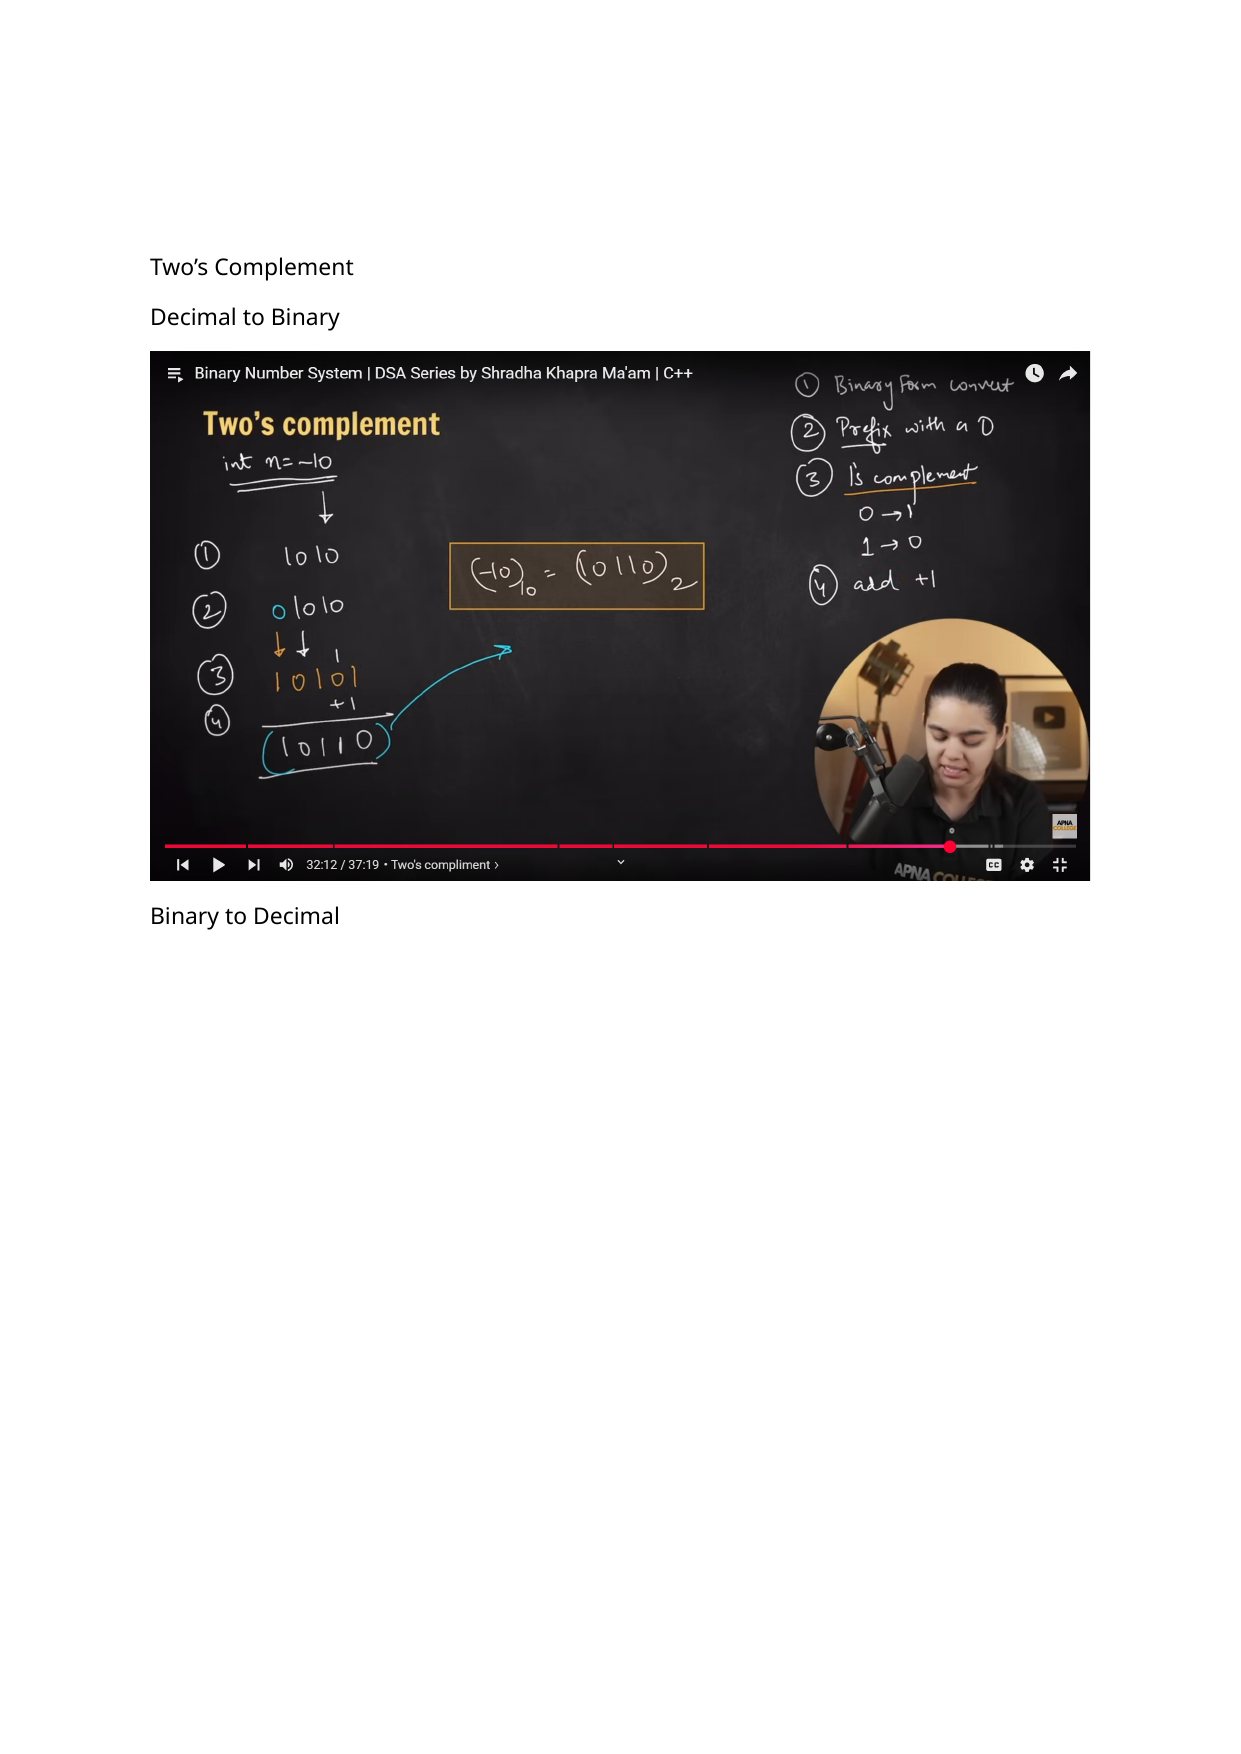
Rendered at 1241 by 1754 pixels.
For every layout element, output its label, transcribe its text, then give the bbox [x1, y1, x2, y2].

picture [150, 351, 1091, 881]
text Binary to Decimal [150, 900, 1090, 931]
text Decimal to Binary [150, 301, 1090, 332]
text Two’s Complement [150, 251, 1090, 282]
